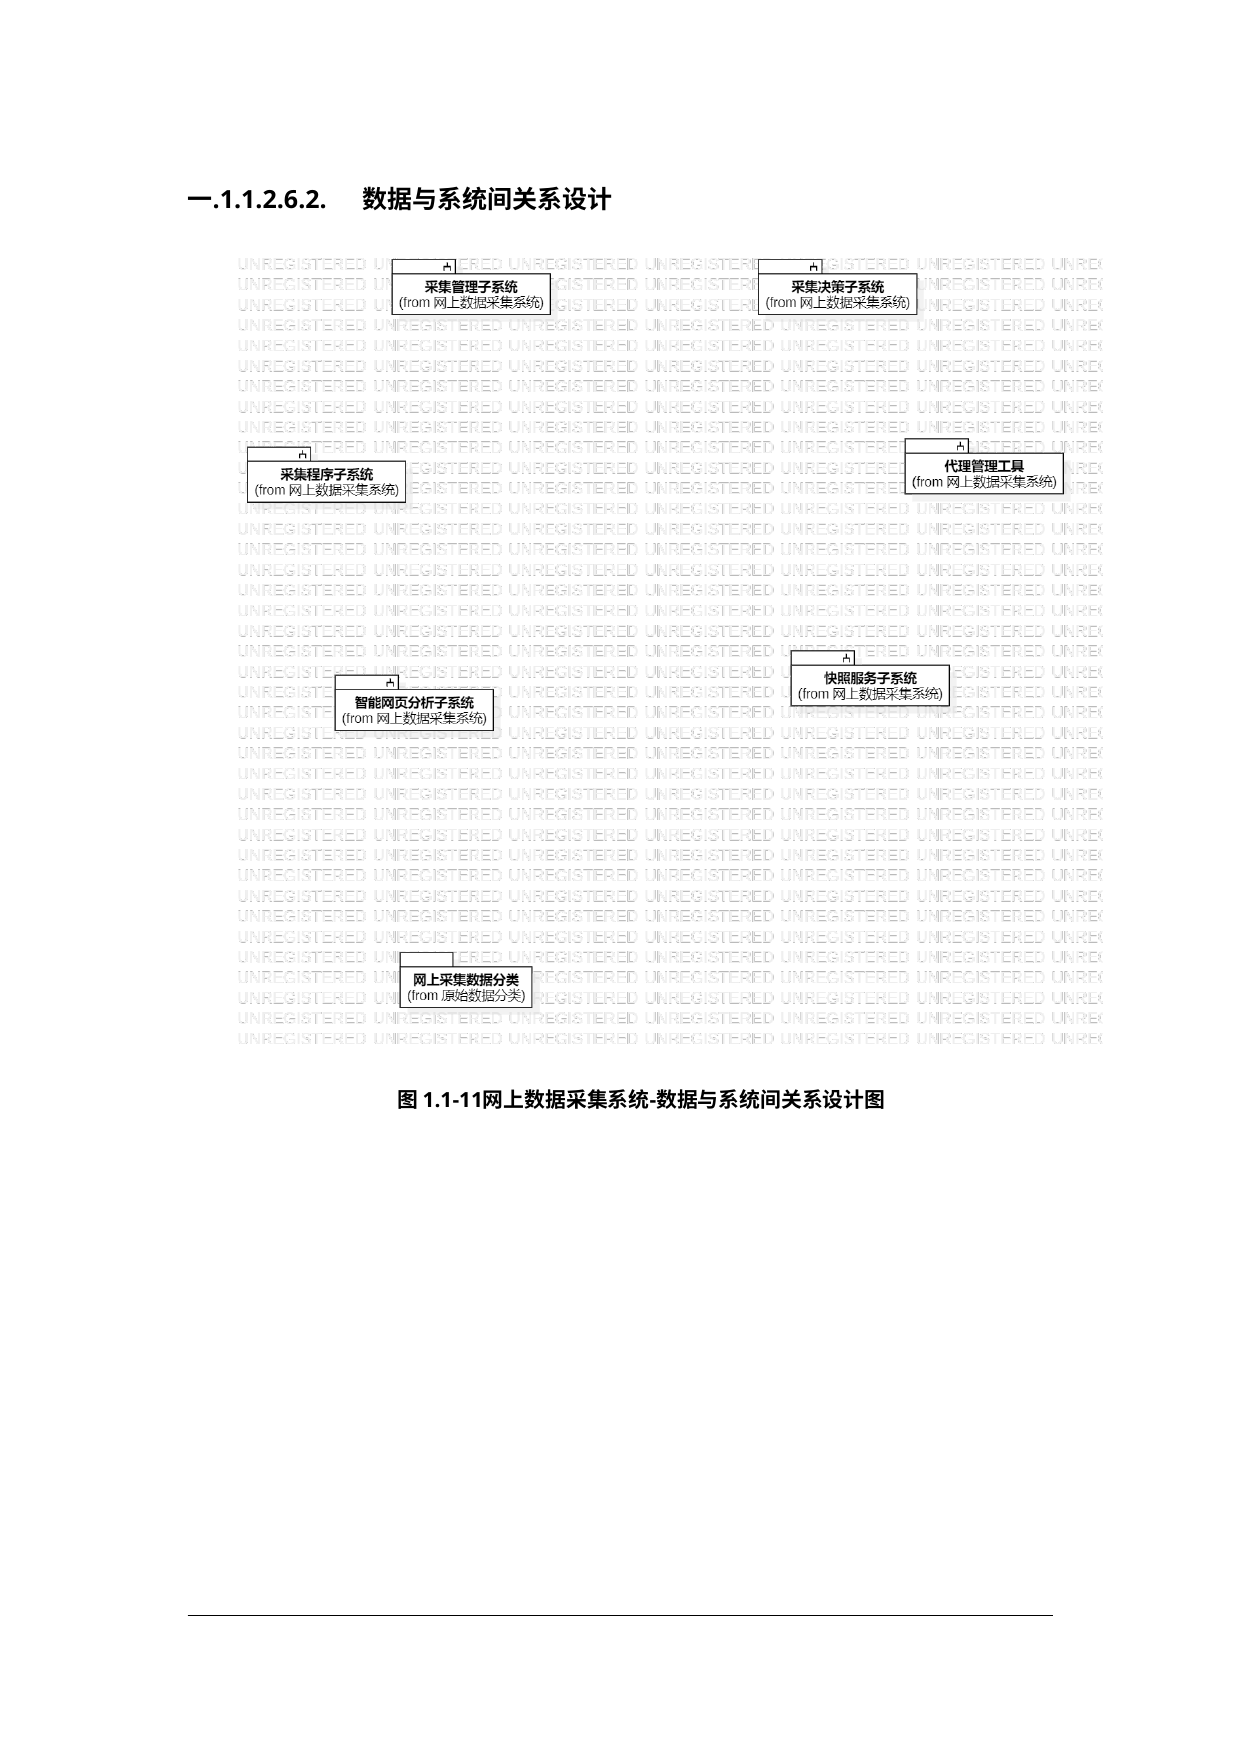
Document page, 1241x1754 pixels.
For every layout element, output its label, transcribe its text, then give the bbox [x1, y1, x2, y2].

subtitle 数据与系统间关系设计 [187, 164, 1053, 232]
picture [237, 250, 1103, 1048]
